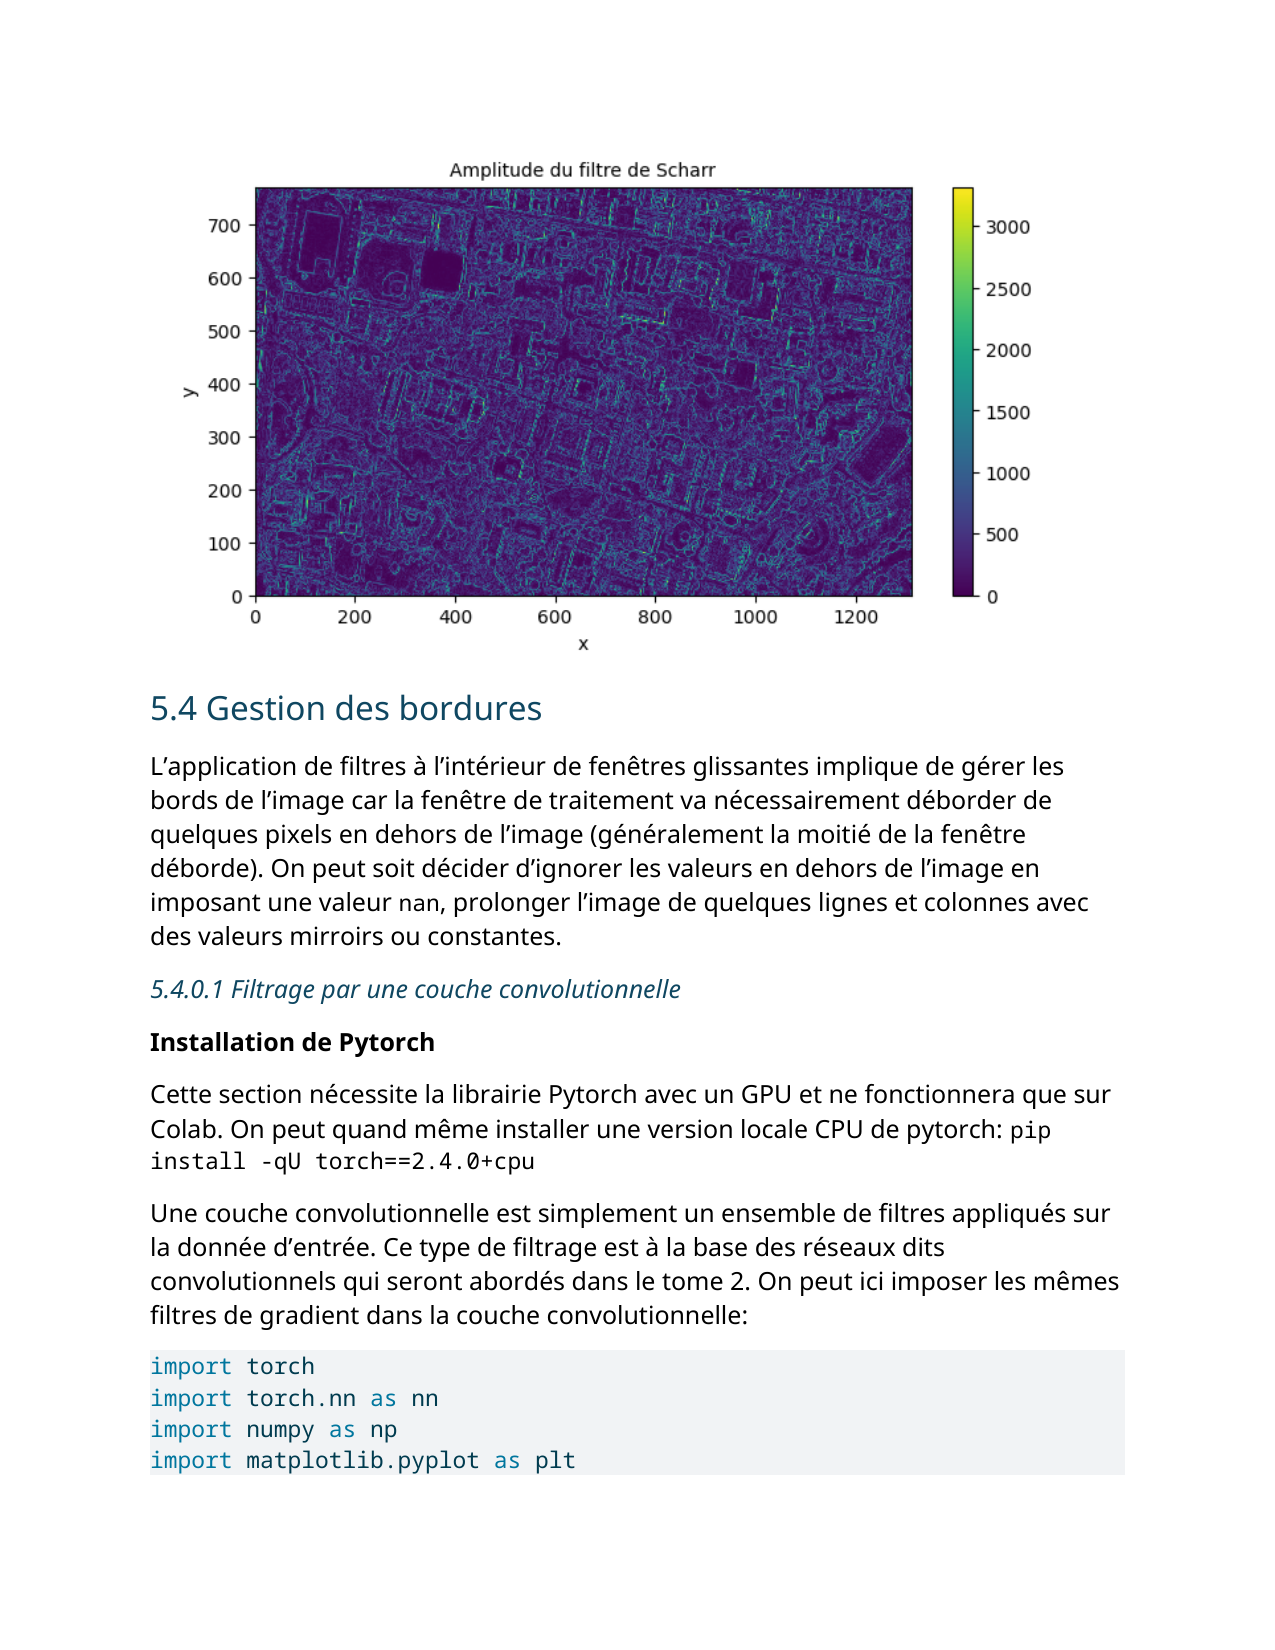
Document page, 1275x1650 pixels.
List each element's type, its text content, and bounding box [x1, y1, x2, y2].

text L’application de filtres à l’intérieur de fenêtres glissantes implique de gérer les bords de l’image car la fenêtre de traitement va nécessairement déborder de quelques pixels en dehors de l’image (généralement la moitié de la fenêtre déborde). On peut soit décider d’ignorer les valeurs en dehors de l’image en imposant une valeur nan, prolonger l’image de quelques lignes et colonnes avec des valeurs mirroirs ou constantes. [150, 748, 1125, 953]
subtitle 5.4 Gestion des bordures [150, 684, 1125, 730]
text Installation de Pytorch [150, 1024, 1125, 1058]
text Une couche convolutionnelle est simplement un ensemble de filtres appliqués sur la donnée d’entrée. Ce type de filtrage est à la base des réseaux dits convolutionnels qui seront abordés dans le tome 2. On peut ici imposer les mêmes filtres de gradient dans la couche convolutionnelle: [150, 1195, 1125, 1332]
subtitle 5.4.0.1 Filtrage par une couche convolutionnelle [150, 972, 1125, 1006]
picture [168, 150, 1044, 666]
text Cette section nécessite la librairie Pytorch avec un GPU et ne fonctionnera que sur Colab. On peut quand même installer une version locale CPU de pytorch: pip install -qU torch==2.4.0+cpu [150, 1077, 1125, 1177]
